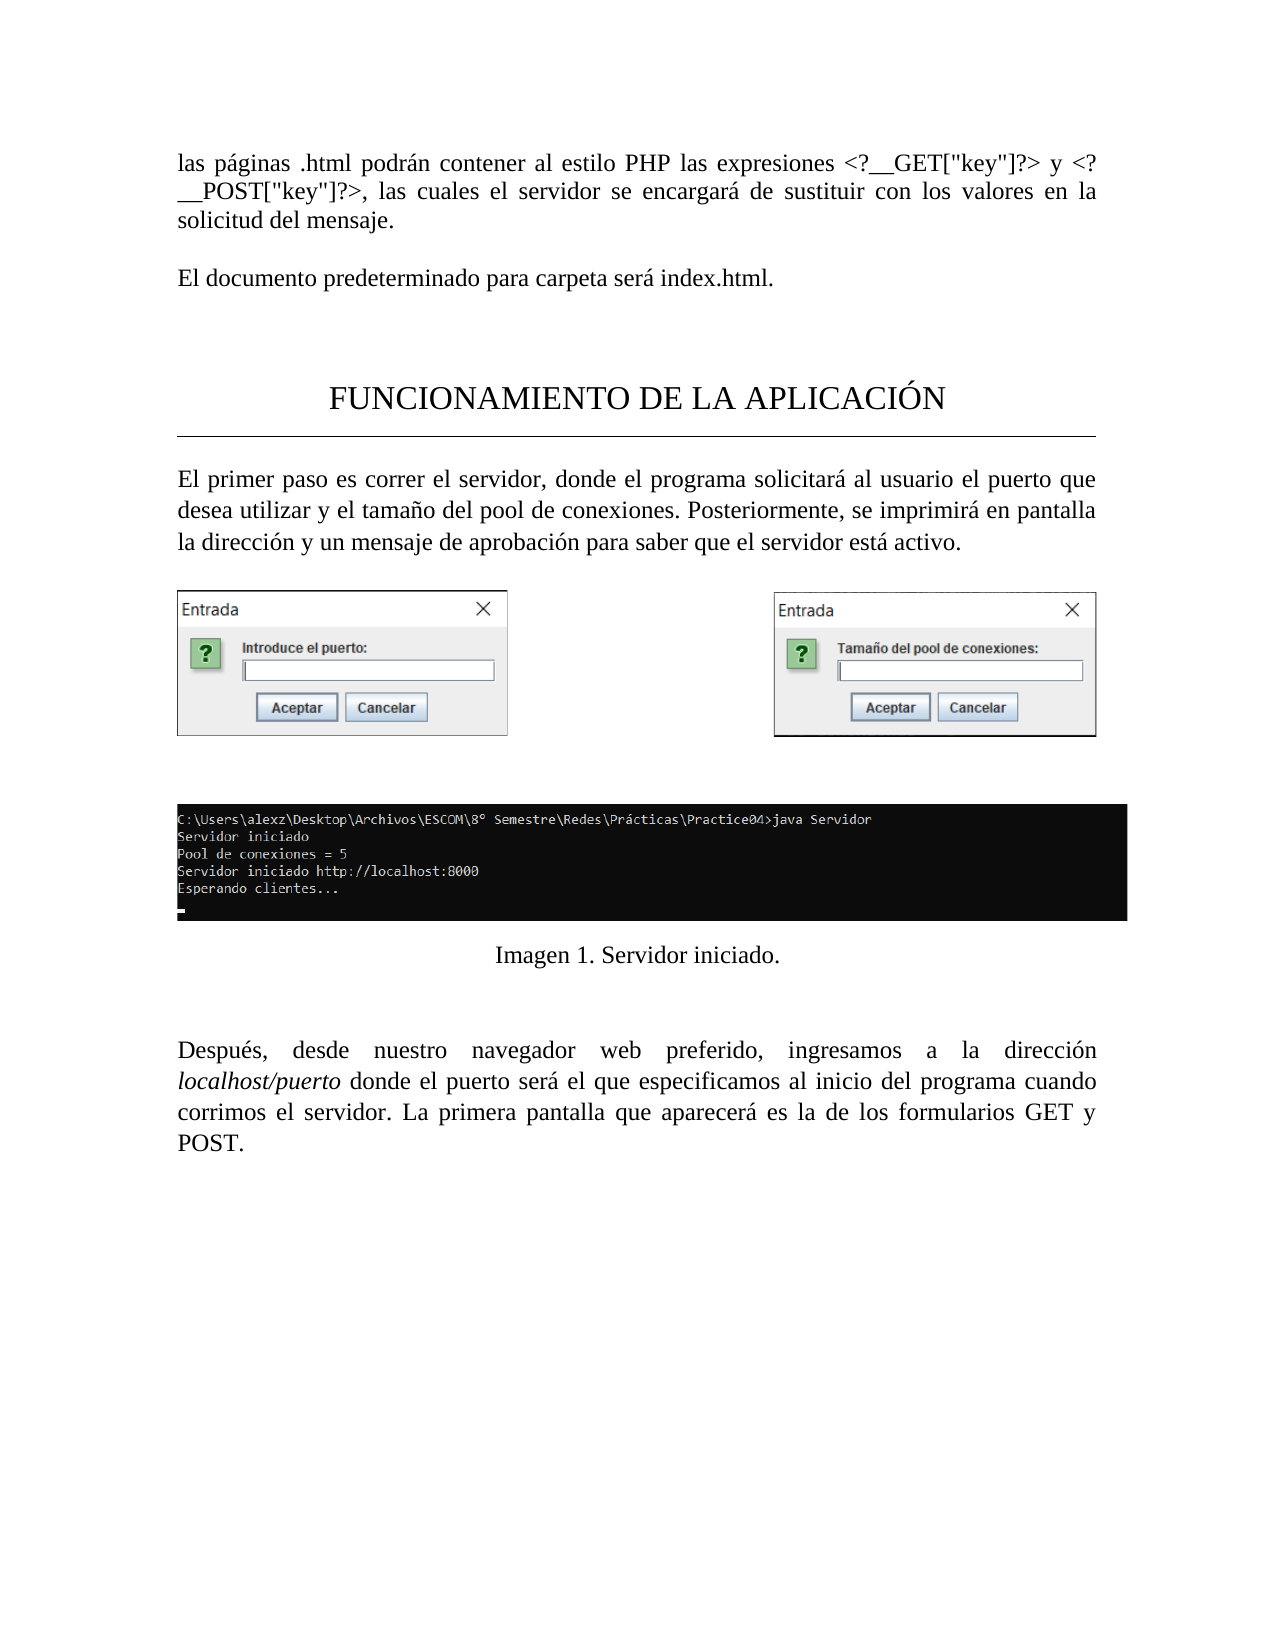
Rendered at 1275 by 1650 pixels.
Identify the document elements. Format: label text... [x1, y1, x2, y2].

picture [177, 804, 1128, 921]
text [177, 148, 1098, 234]
picture [177, 590, 508, 736]
text FUNCIONAMIENTO DE LA APLICACIÓN [177, 378, 1098, 416]
text Después, desde nuestro navegador web preferido, ingresamos a la dirección localhost/puerto donde el puerto será el que especificamos al inicio del programa cuando corrimos el servidor. La primera pantalla que aparecerá es la de los formularios GET y POST. [177, 1035, 1098, 1157]
text Imagen 1. Servidor iniciado. [177, 940, 1098, 968]
text El documento predeterminado para carpeta será index.html. [177, 263, 1098, 291]
picture [773, 592, 1097, 737]
text El primer paso es correr el servidor, donde el programa solicitará al usuario el puerto que desea utilizar y el tamaño del pool de conexiones. Posteriormente, se imprimirá en pantalla la dirección y un mensaje de aprobación para saber que el servidor está activo. [177, 464, 1098, 555]
